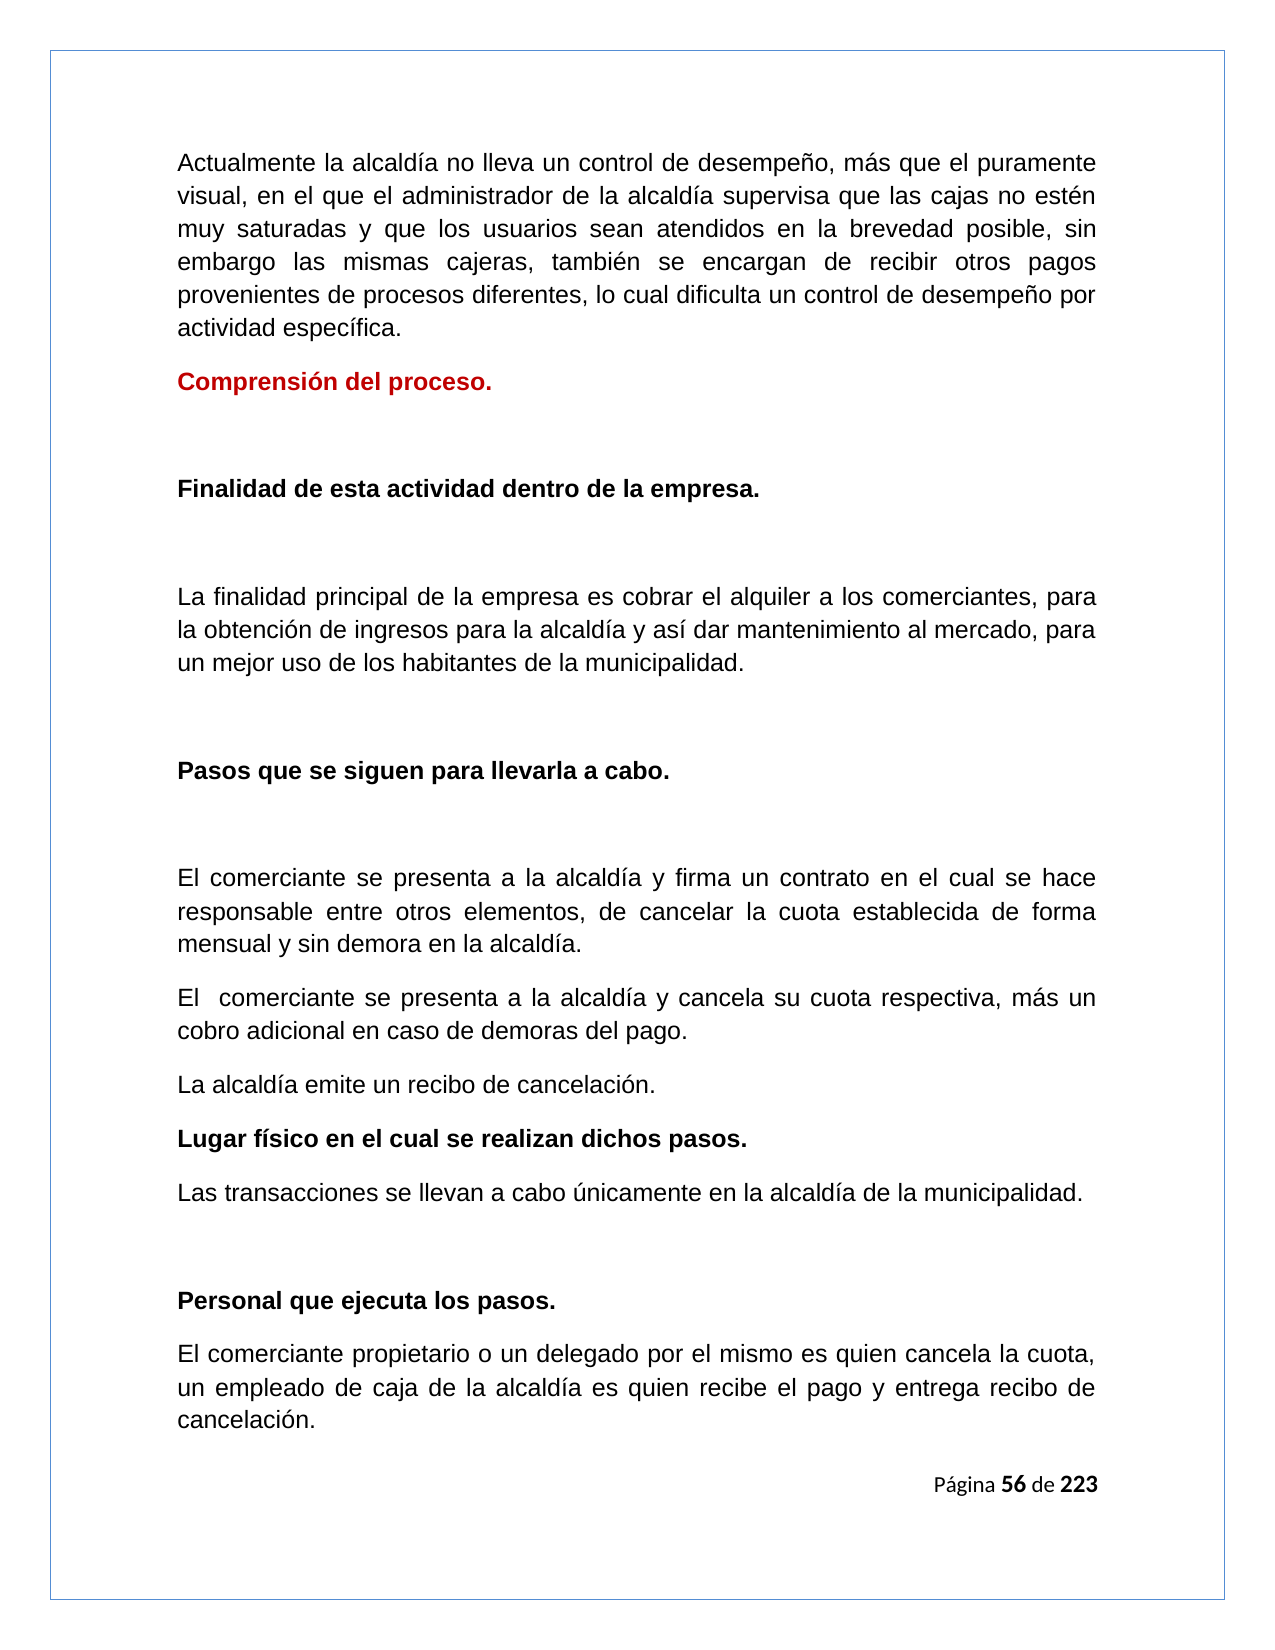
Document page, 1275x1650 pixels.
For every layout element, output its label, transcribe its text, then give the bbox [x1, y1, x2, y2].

text Lugar físico en el cual se realizan dichos pasos. [177, 1124, 1098, 1153]
text Actualmente la alcaldía no lleva un control de desempeño, más que el puramente visual, en el que el administrador de la alcaldía supervisa que las cajas no estén muy saturadas y que los usuarios sean atendidos en la brevedad posible, sin embargo las mismas cajeras, también se encargan de recibir otros pagos provenientes de procesos diferentes, lo cual dificulta un control de desempeño por actividad específica. [177, 148, 1098, 341]
text La finalidad principal de la empresa es cobrar el alquiler a los comerciantes, para la obtención de ingresos para la alcaldía y así dar mantenimiento al mercado, para un mejor uso de los habitantes de la municipalidad. [177, 582, 1098, 677]
text Finalidad de esta actividad dentro de la empresa. [177, 474, 1098, 503]
text La alcaldía emite un recibo de cancelación. [177, 1070, 1098, 1099]
text El comerciante se presenta a la alcaldía y cancela su cuota respectiva, más un cobro adicional en caso de demoras del pago. [177, 983, 1098, 1045]
text Comprensión del proceso. [177, 367, 1098, 395]
text El comerciante propietario o un delegado por el mismo es quien cancela la cuota, un empleado de caja de la alcaldía es quien recibe el pago y entrega recibo de cancelación. [177, 1339, 1098, 1434]
text Las transacciones se llevan a cabo únicamente en la alcaldía de la municipalidad. [177, 1178, 1098, 1207]
text Personal que ejecuta los pasos. [177, 1286, 1098, 1314]
text Pasos que se siguen para llevarla a cabo. [177, 756, 1098, 784]
text El comerciante se presenta a la alcaldía y firma un contrato en el cual se hace responsable entre otros elementos, de cancelar la cuota establecida de forma mensual y sin demora en la alcaldía. [177, 863, 1098, 958]
